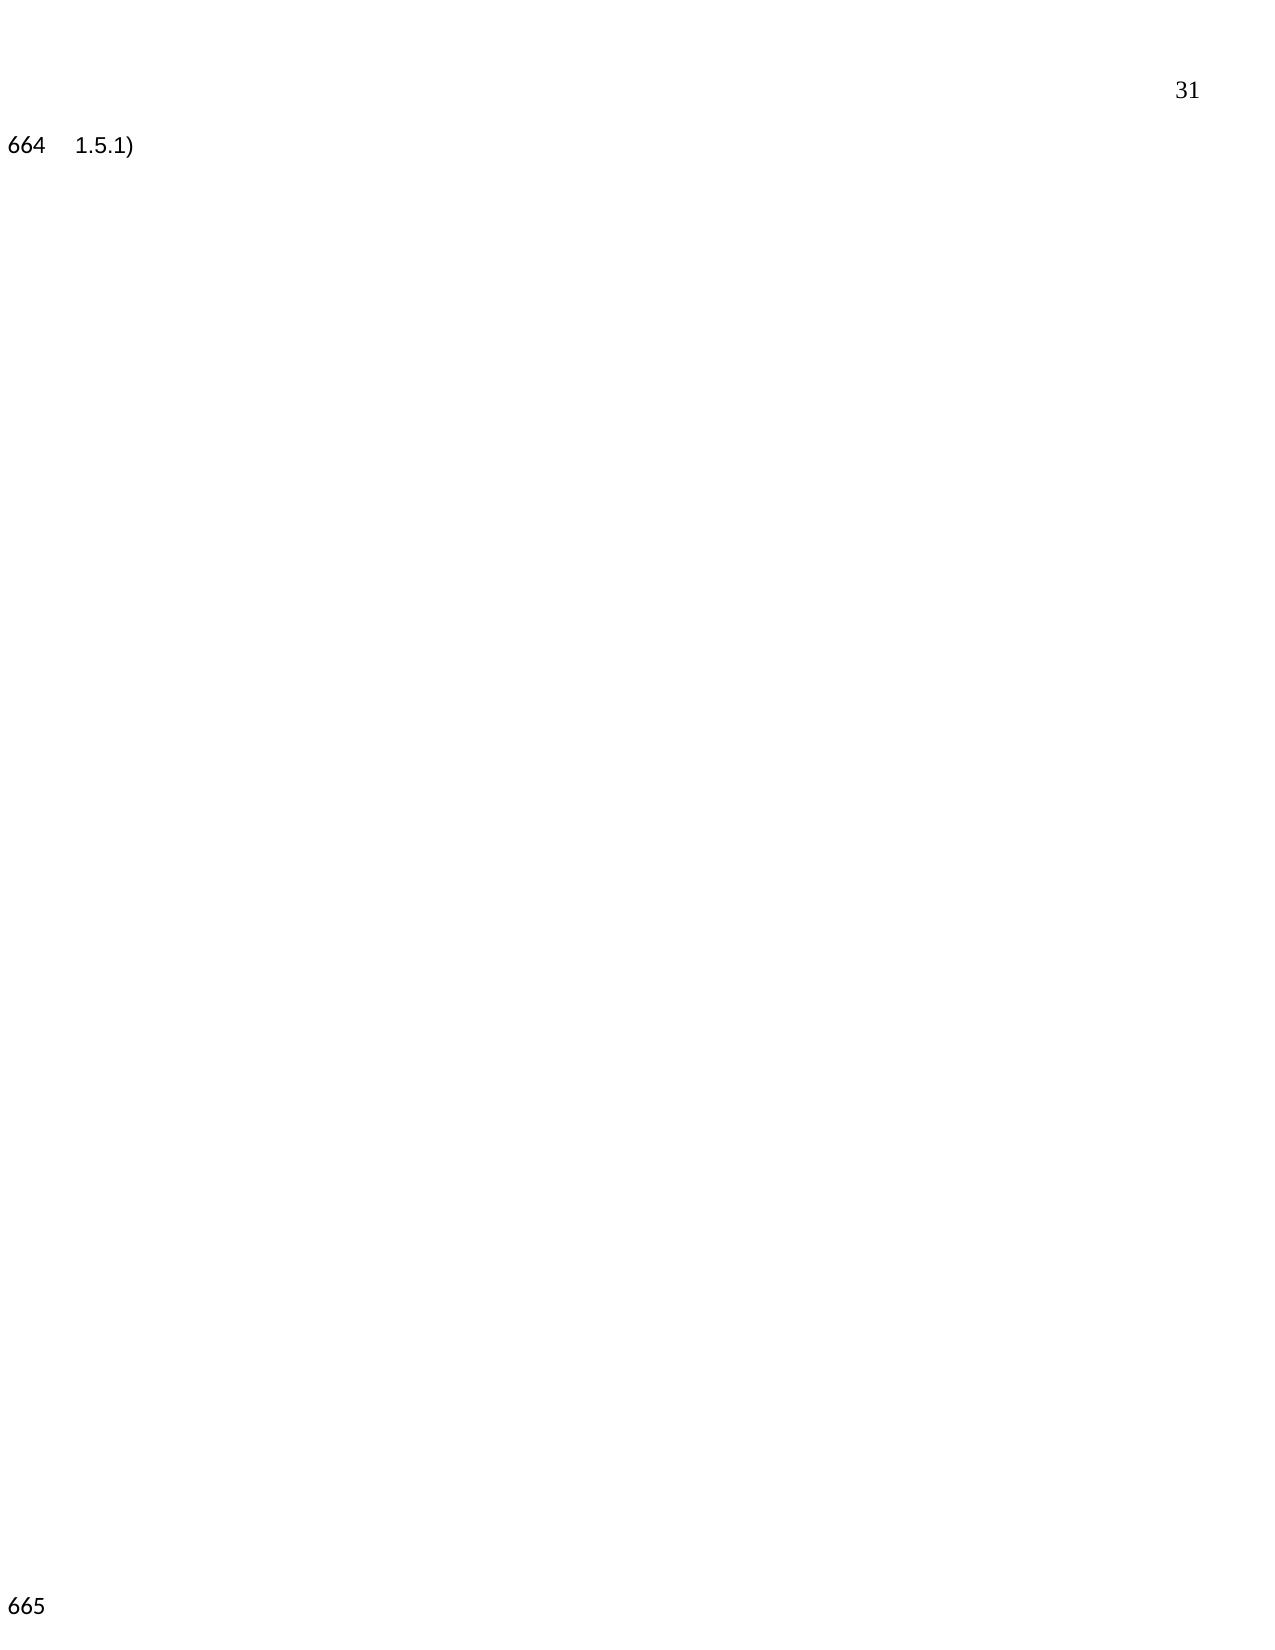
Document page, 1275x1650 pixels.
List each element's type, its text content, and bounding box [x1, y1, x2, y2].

text 1.5.1) [75, 132, 1200, 159]
